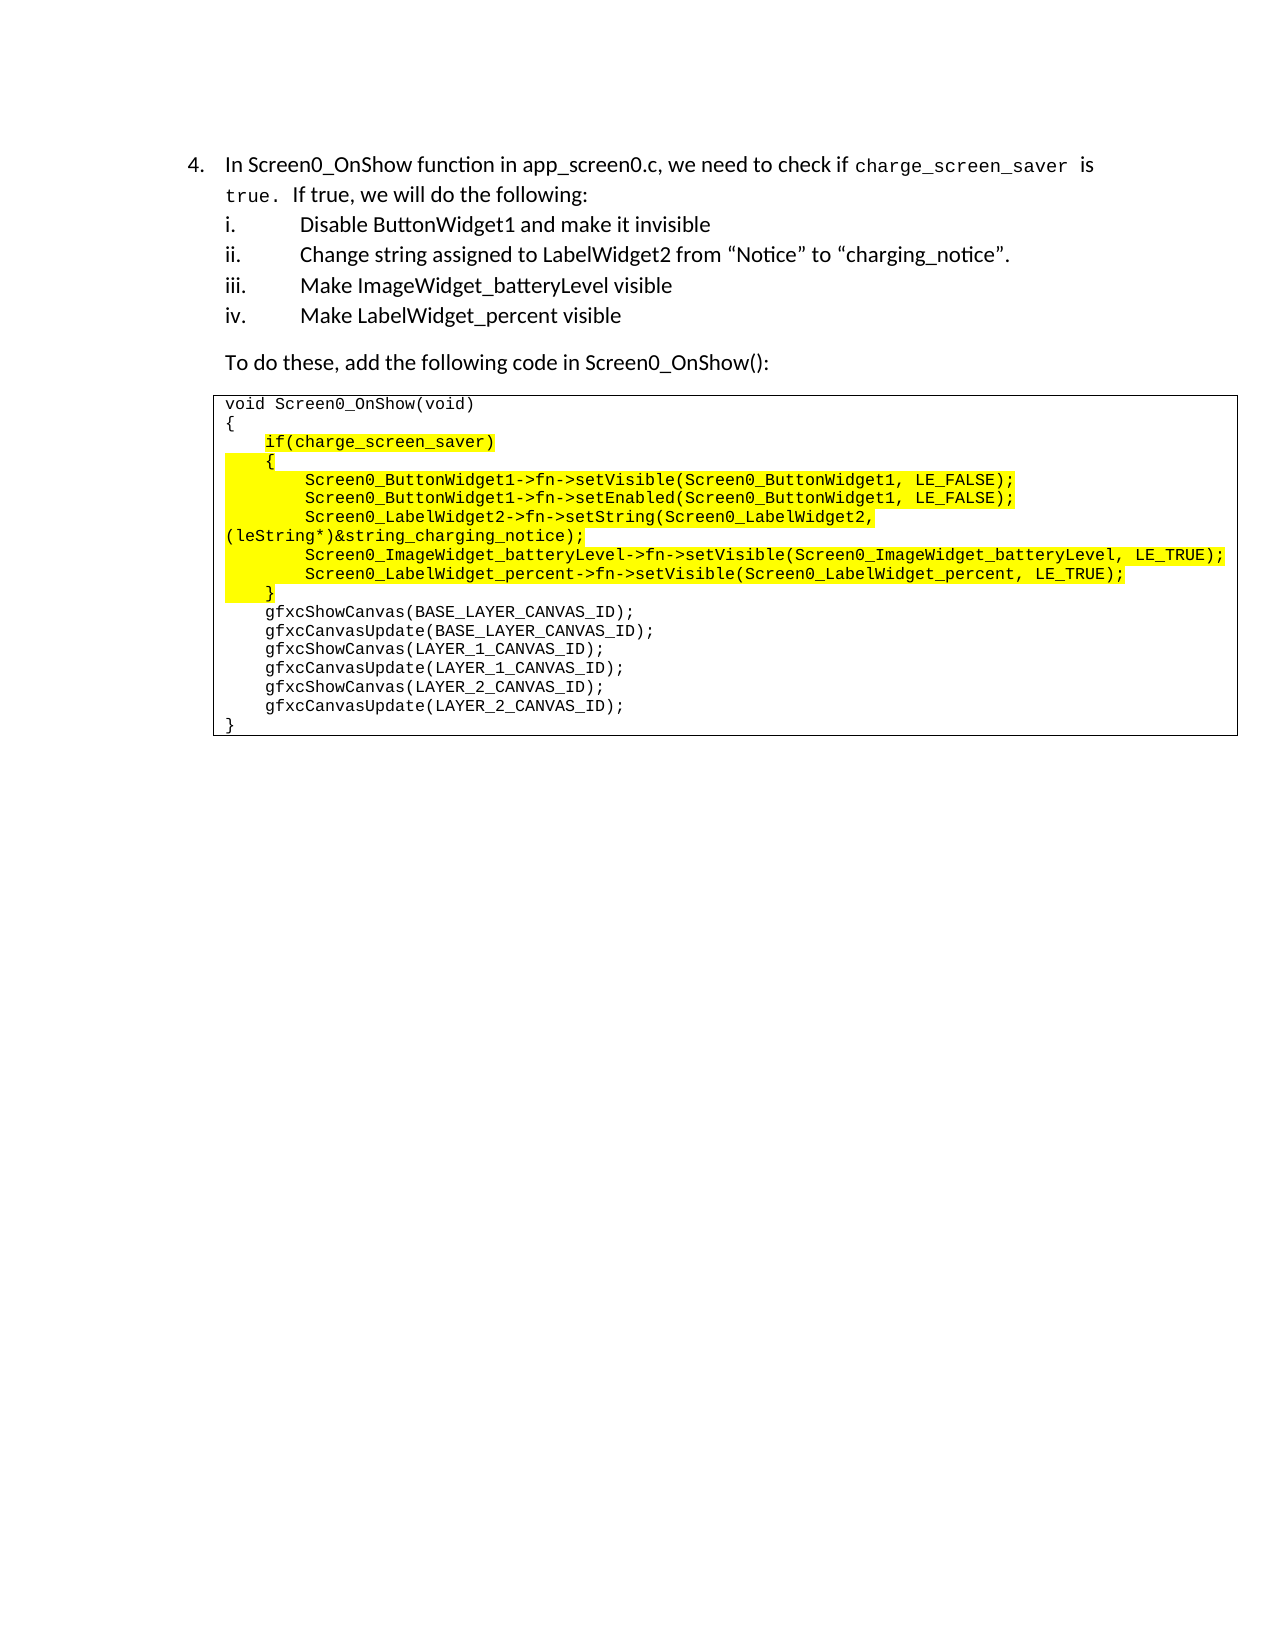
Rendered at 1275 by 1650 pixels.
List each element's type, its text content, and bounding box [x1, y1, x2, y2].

text To do these, add the following code in Screen0_OnShow(): [225, 348, 1125, 376]
list Change string assigned to LabelWidget2 from “Notice” to “charging_notice”. [225, 241, 1125, 269]
list Make ImageWidget_batteryLevel visible [225, 271, 1125, 299]
list Make LabelWidget_percent visible [225, 301, 1125, 329]
list In Screen0_OnShow function in app_screen0.c, we need to check if charge_screen_saver is true. If true, we will do the following: [187, 150, 1125, 208]
list Disable ButtonWidget1 and make it invisible [225, 210, 1125, 238]
table_header void Screen0_OnShow(void) { if(charge_screen_saver) { Screen0_ButtonWidget1->fn->setVisible(Screen0_ButtonWidget1, LE_FALSE); Screen0_ButtonWidget1->fn->setEnabled(Screen0_ButtonWidget1, LE_FALSE); Screen0_LabelWidget2->fn->setString(Screen0_LabelWidget2, (leString*)&string_charging_notice); Screen0_ImageWidget_batteryLevel->fn->setVisible(Screen0_ImageWidget_batteryLevel, LE_TRUE); Screen0_LabelWidget_percent->fn->setVisible(Screen0_LabelWidget_percent, LE_TRUE); } gfxcShowCanvas(BASE_LAYER_CANVAS_ID); gfxcCanvasUpdate(BASE_LAYER_CANVAS_ID); gfxcShowCanvas(LAYER_1_CANVAS_ID); gfxcCanvasUpdate(LAYER_1_CANVAS_ID); gfxcShowCanvas(LAYER_2_CANVAS_ID); gfxcCanvasUpdate(LAYER_2_CANVAS_ID); } [214, 396, 1237, 735]
